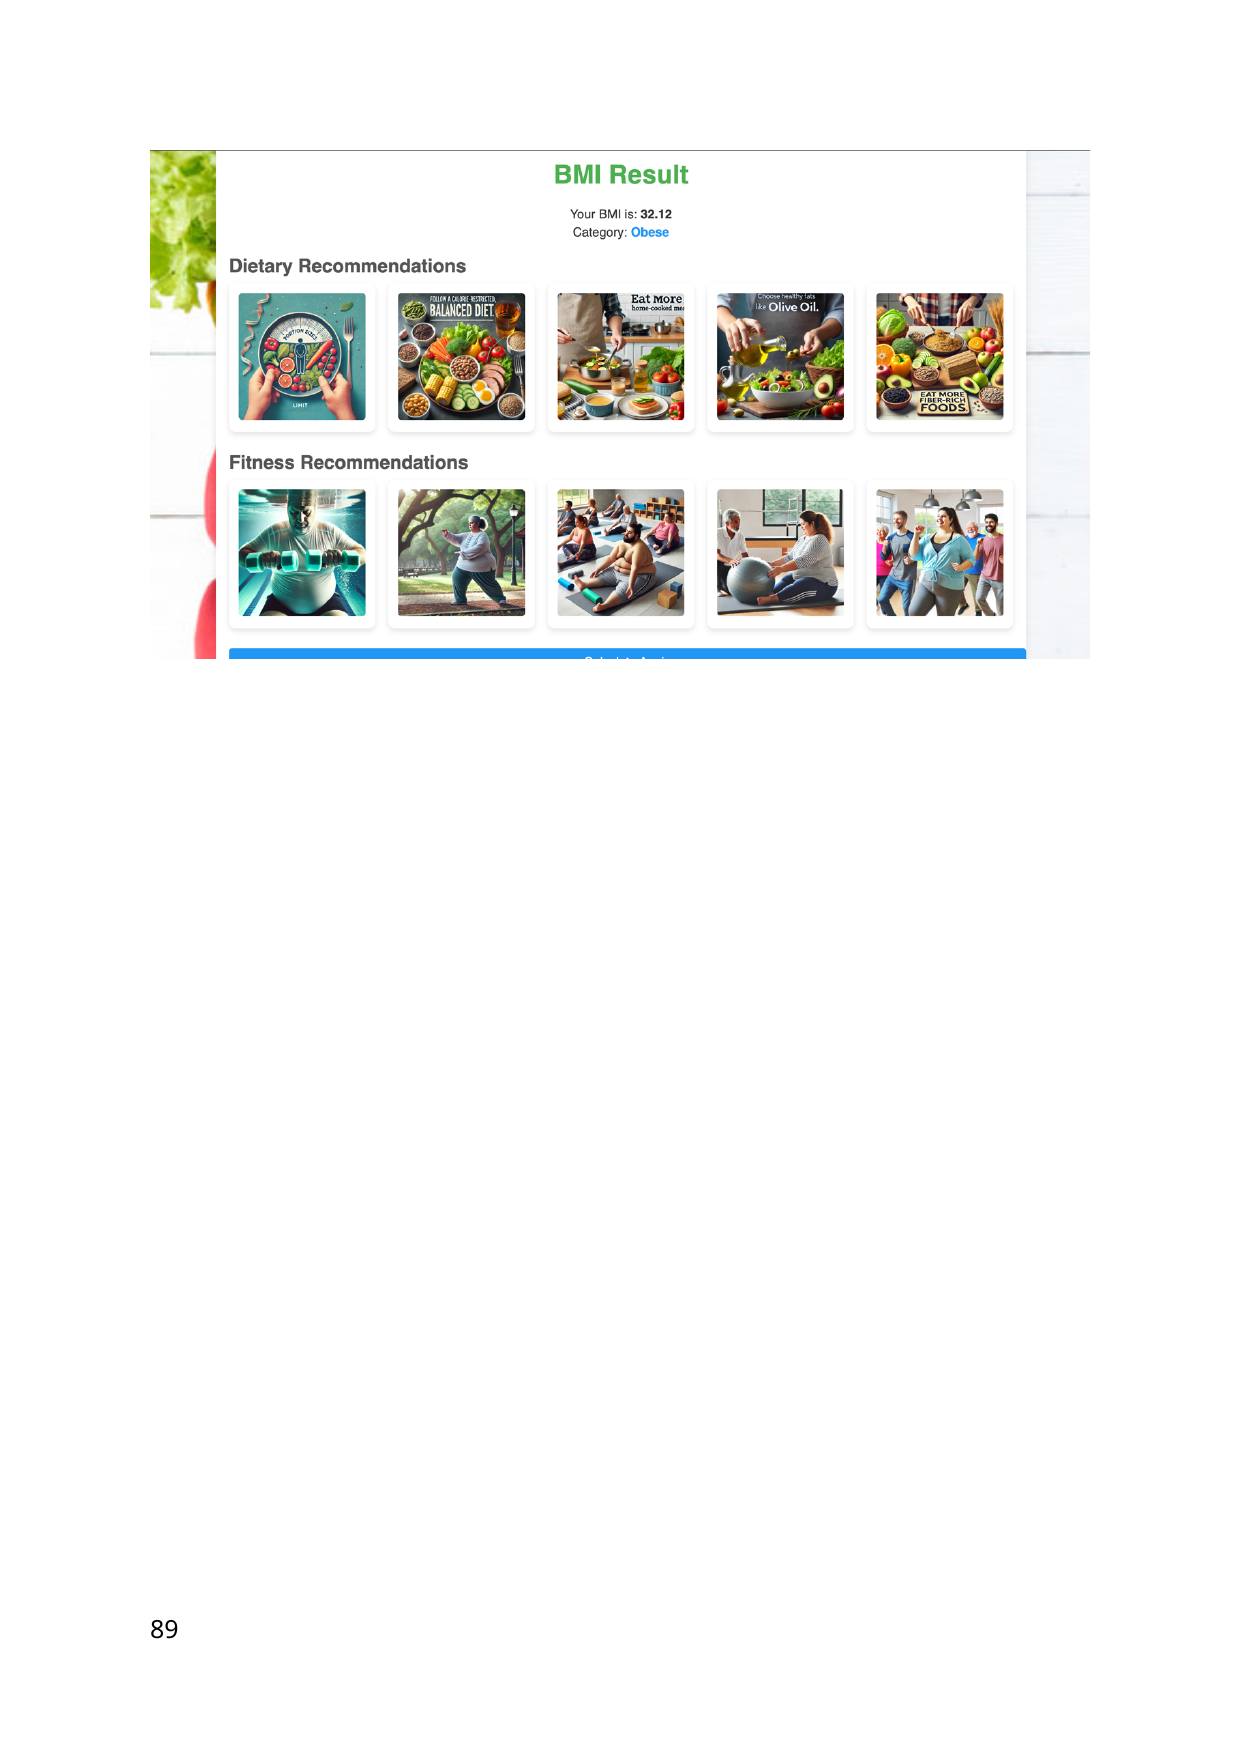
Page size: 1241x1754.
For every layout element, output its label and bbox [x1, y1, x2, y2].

picture [150, 150, 1091, 659]
